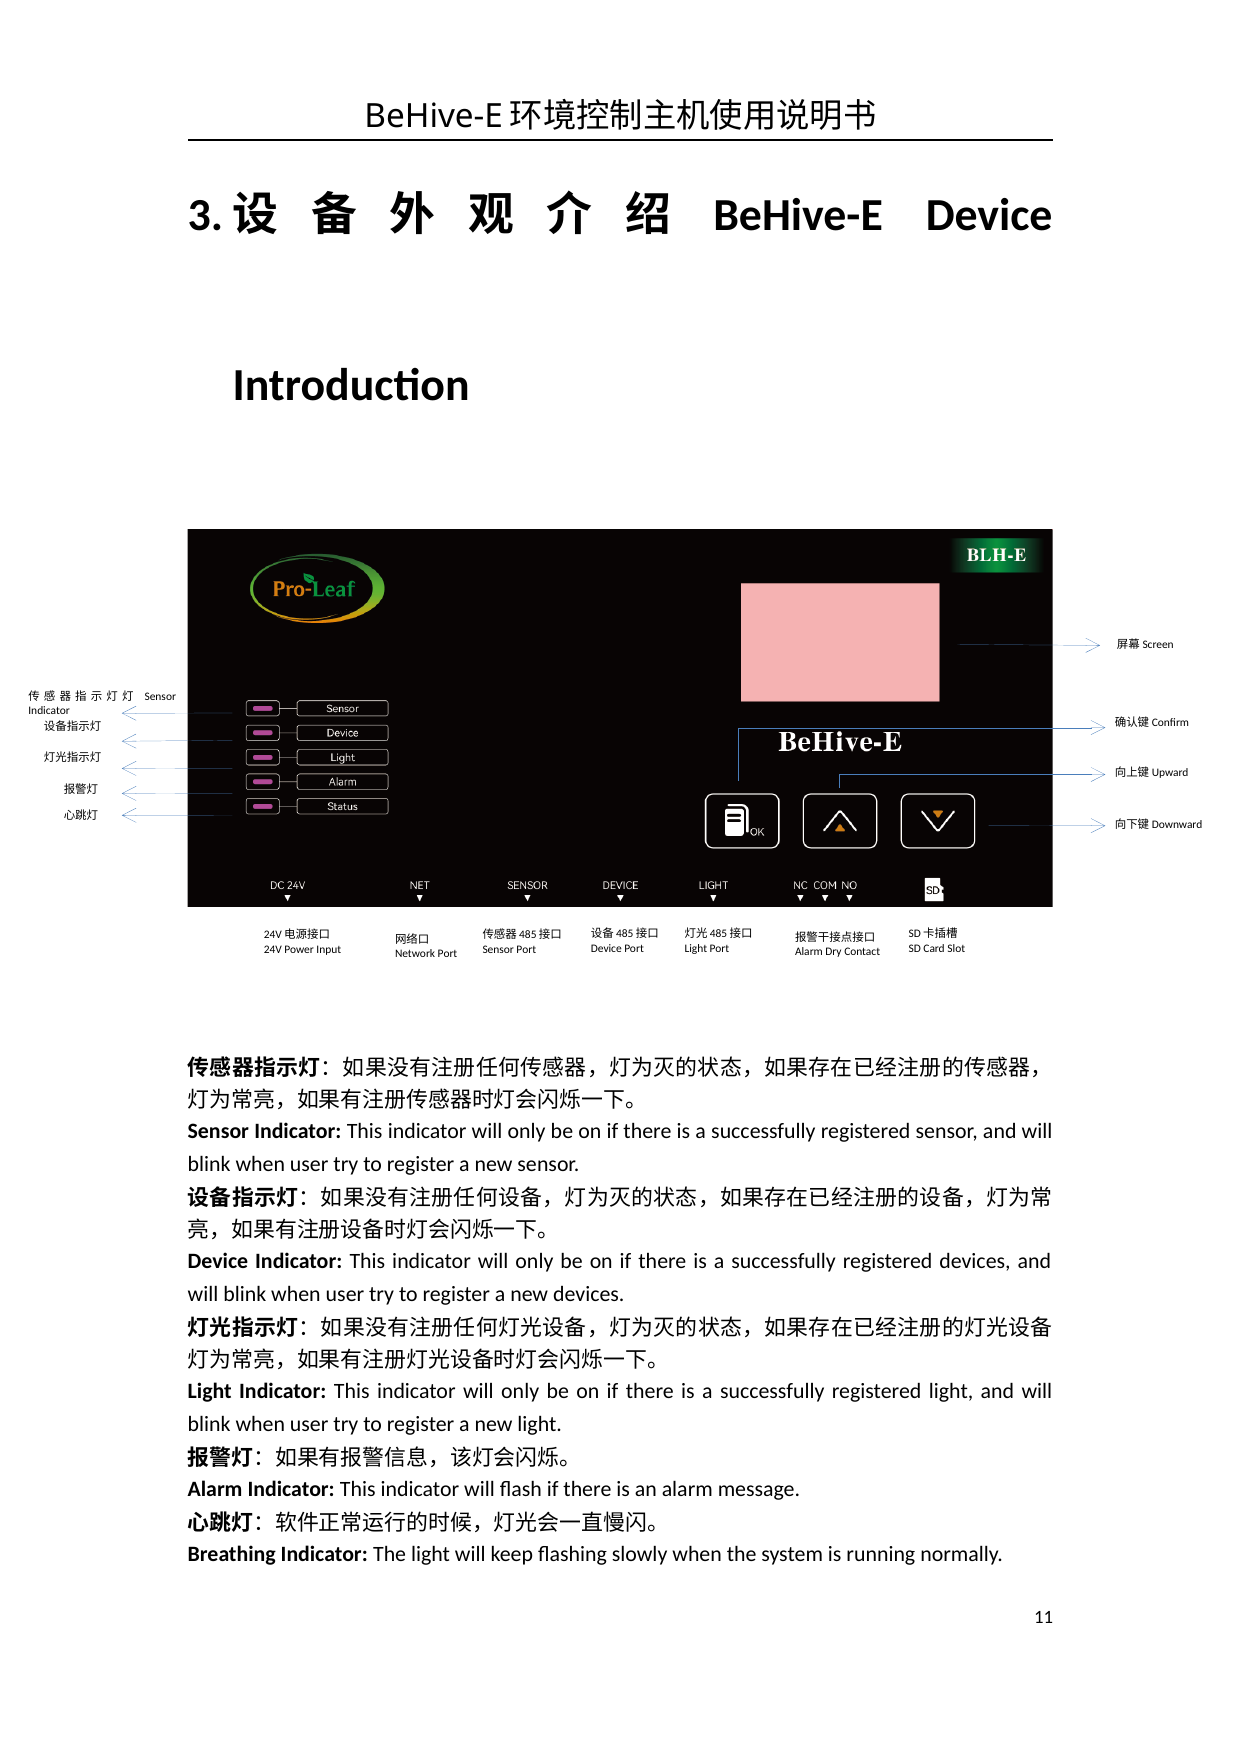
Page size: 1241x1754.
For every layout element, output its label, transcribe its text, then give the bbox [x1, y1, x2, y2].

subtitle 设备外观介绍BeHive-E Device Introduction [187, 162, 1053, 416]
text 设备指示灯：如果没有注册任何设备，灯为灭的状态，如果存在已经注册的设备，灯为常亮，如果有注册设备时灯会闪烁一下。 [187, 1179, 1053, 1244]
text 传感器指示灯：如果没有注册任何传感器，灯为灭的状态，如果存在已经注册的传感器，灯为常亮，如果有注册传感器时灯会闪烁一下。 [187, 1049, 1053, 1114]
picture [187, 529, 1053, 907]
text Alarm Indicator: This indicator will flash if there is an alarm message. [187, 1472, 1053, 1504]
text 心跳灯：软件正常运行的时候，灯光会一直慢闪。 [187, 1504, 1053, 1537]
text Light Indicator: This indicator will only be on if there is a successfully registered light, and will blink when user try to register a new light. [187, 1374, 1053, 1439]
text 报警灯：如果有报警信息，该灯会闪烁。 [187, 1439, 1053, 1472]
text 灯光指示灯：如果没有注册任何灯光设备，灯为灭的状态，如果存在已经注册的灯光设备，灯为常亮，如果有注册灯光设备时灯会闪烁一下。 [187, 1309, 1053, 1374]
text Sensor Indicator: This indicator will only be on if there is a successfully registered sensor, and will blink when user try to register a new sensor. [187, 1114, 1053, 1179]
text Breathing Indicator: The light will keep flashing slowly when the system is running normally. [187, 1537, 1053, 1569]
text Device Indicator: This indicator will only be on if there is a successfully registered devices, and will blink when user try to register a new devices. [187, 1244, 1053, 1309]
